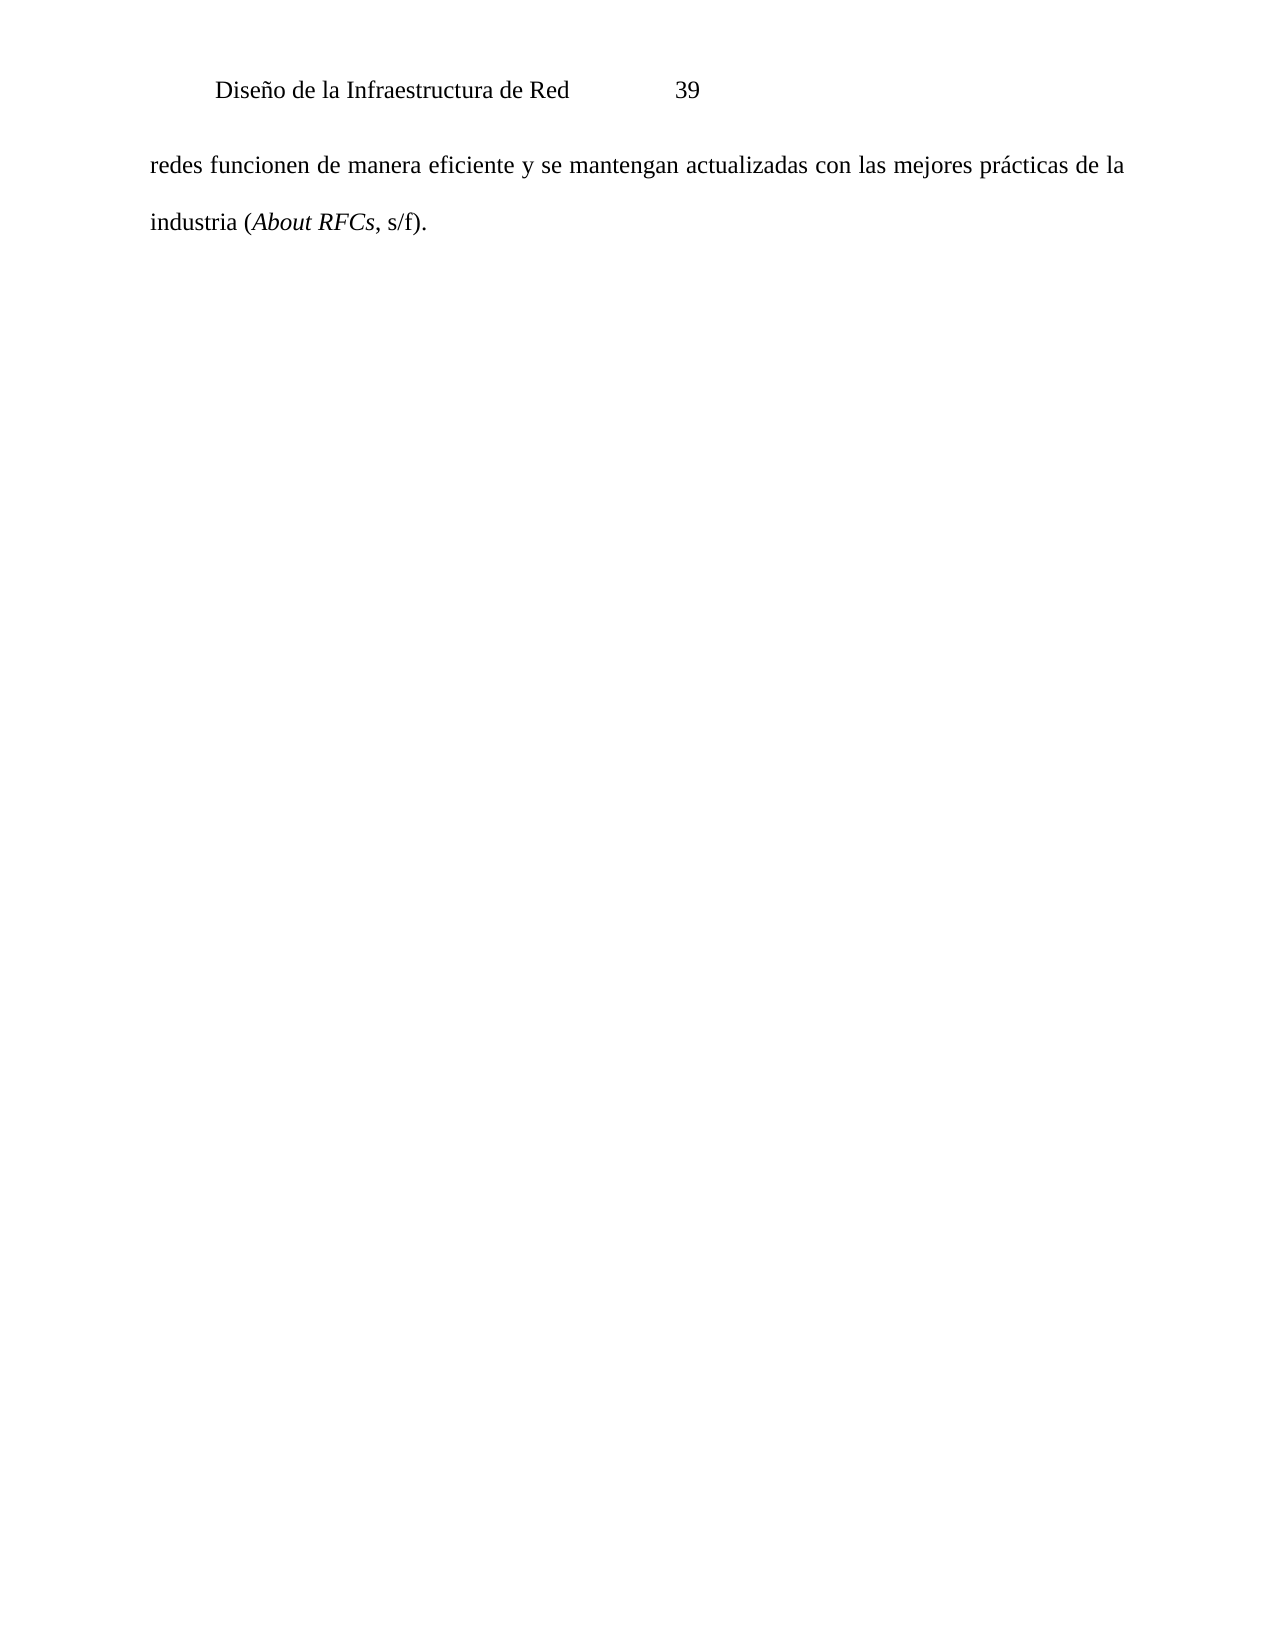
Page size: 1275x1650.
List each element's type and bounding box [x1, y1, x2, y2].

list [150, 150, 1125, 236]
